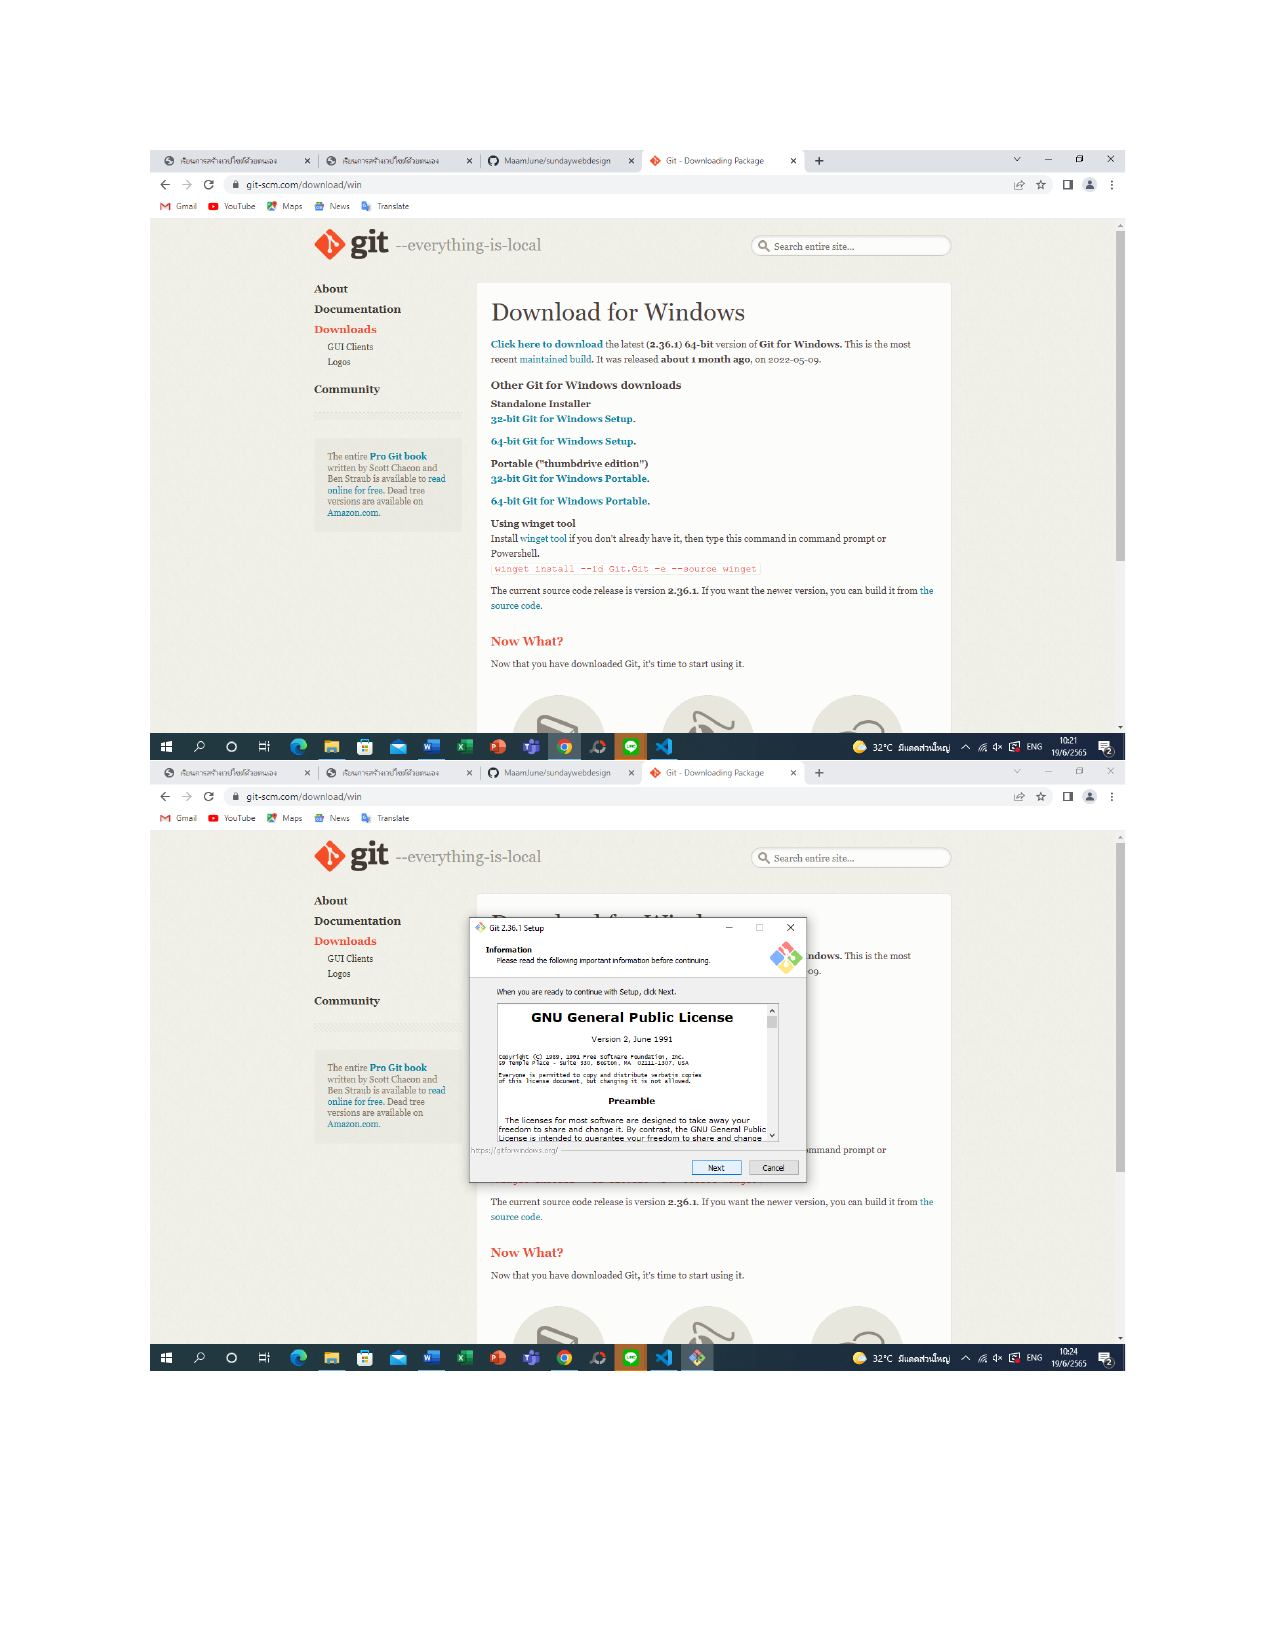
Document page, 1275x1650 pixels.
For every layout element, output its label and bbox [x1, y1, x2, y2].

picture [150, 761, 1125, 1371]
picture [150, 150, 1125, 760]
